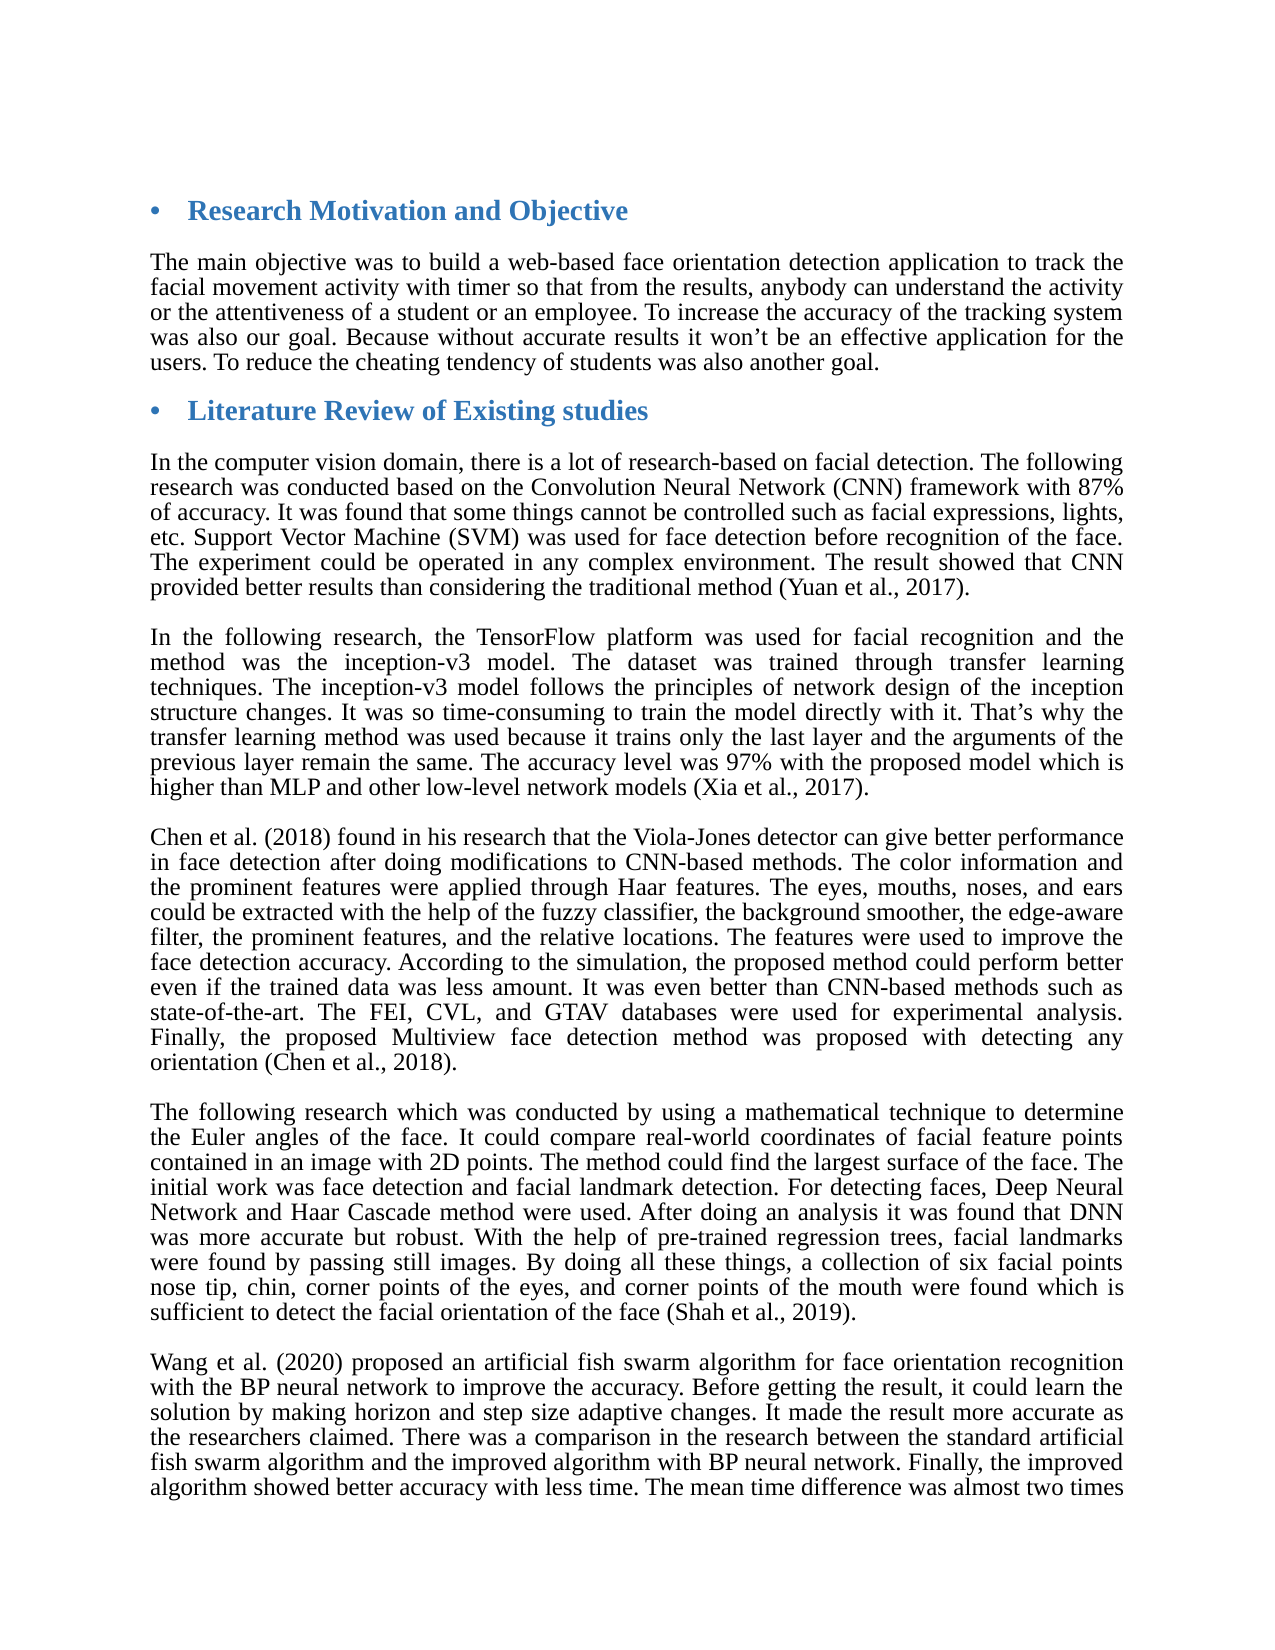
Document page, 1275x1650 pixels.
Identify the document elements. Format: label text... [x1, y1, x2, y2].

list Research Motivation and Objective [150, 200, 1125, 225]
text The main objective was to build a web-based face orientation detection application to track the facial movement activity with timer so that from the results, anybody can understand the activity or the attentiveness of a student or an employee. To increase the accuracy of the tracking system was also our goal. Because without accurate results it won’t be an effective application for the users. To reduce the cheating tendency of students was also another goal. [150, 250, 1125, 375]
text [150, 1350, 1125, 1500]
text Chen et al. (2018) found in his research that the Viola-Jones detector can give better performance in face detection after doing modifications to CNN-based methods. The color information and the prominent features were applied through Haar features. The eyes, mouths, noses, and ears could be extracted with the help of the fuzzy classifier, the background smoother, the edge-aware filter, the prominent features, and the relative locations. The features were used to improve the face detection accuracy. According to the simulation, the proposed method could perform better even if the trained data was less amount. It was even better than CNN-based methods such as state-of-the-art. The FEI, CVL, and GTAV databases were used for experimental analysis. Finally, the proposed Multiview face detection method was proposed with detecting any orientation (Chen et al., 2018). [150, 825, 1125, 1075]
text The following research which was conducted by using a mathematical technique to determine the Euler angles of the face. It could compare real-world coordinates of facial feature points contained in an image with 2D points. The method could find the largest surface of the face. The initial work was face detection and facial landmark detection. For detecting faces, Deep Neural Network and Haar Cascade method were used. After doing an analysis it was found that DNN was more accurate but robust. With the help of pre-trained regression trees, facial landmarks were found by passing still images. By doing all these things, a collection of six facial points nose tip, chin, corner points of the eyes, and corner points of the mouth were found which is sufficient to detect the facial orientation of the face (Shah et al., 2019). [150, 1100, 1125, 1325]
text In the computer vision domain, there is a lot of research-based on facial detection. The following research was conducted based on the Convolution Neural Network (CNN) framework with 87% of accuracy. It was found that some things cannot be controlled such as facial expressions, lights, etc. Support Vector Machine (SVM) was used for face detection before recognition of the face. The experiment could be operated in any complex environment. The result showed that CNN provided better results than considering the traditional method (Yuan et al., 2017). [150, 450, 1125, 600]
text In the following research, the TensorFlow platform was used for facial recognition and the method was the inception-v3 model. The dataset was trained through transfer learning techniques. The inception-v3 model follows the principles of network design of the inception structure changes. It was so time-consuming to train the model directly with it. That’s why the transfer learning method was used because it trains only the last layer and the arguments of the previous layer remain the same. The accuracy level was 97% with the proposed model which is higher than MLP and other low-level network models (Xia et al., 2017). [150, 625, 1125, 800]
list Literature Review of Existing studies [150, 400, 1125, 425]
